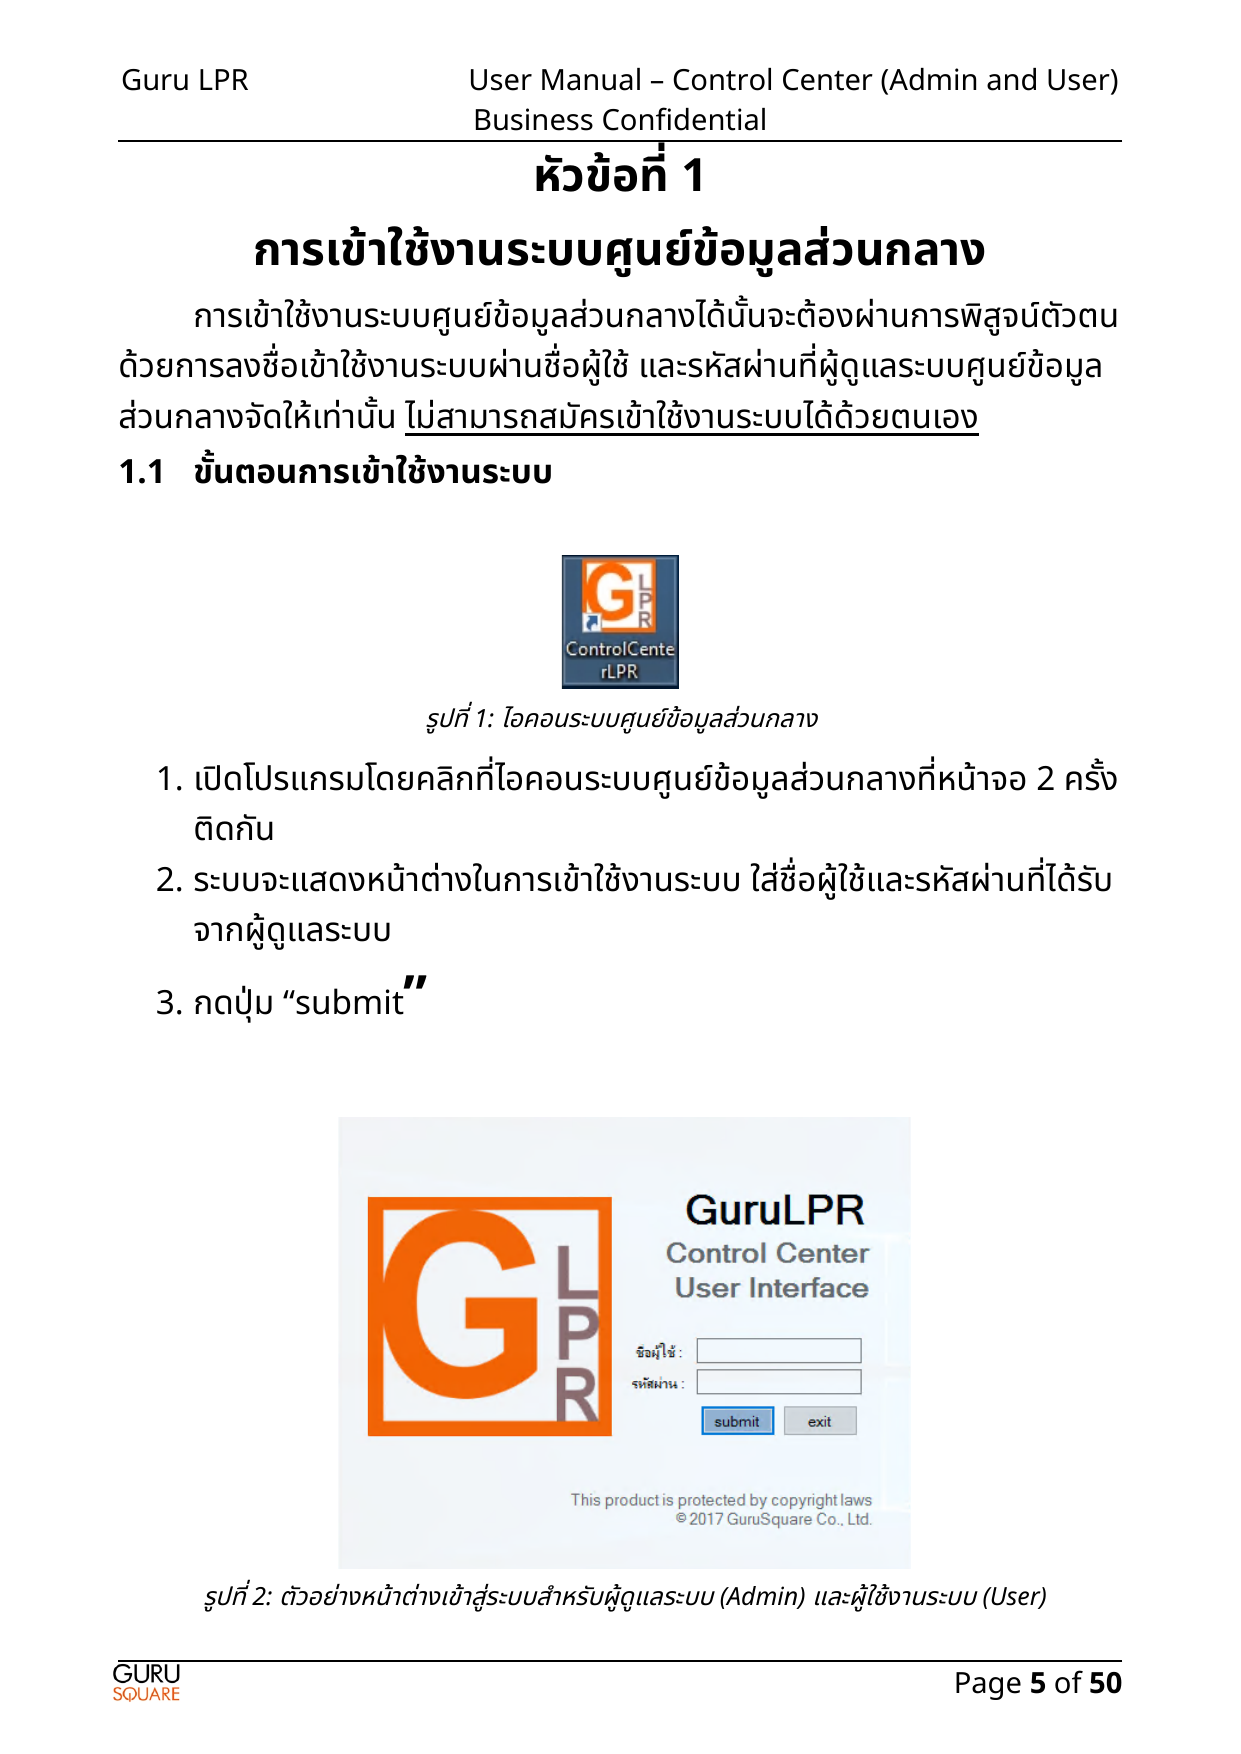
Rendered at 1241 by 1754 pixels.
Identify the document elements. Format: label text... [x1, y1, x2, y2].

picture [561, 555, 679, 689]
list กดปุ่ม “submit” [156, 957, 1122, 1031]
picture [111, 1661, 182, 1703]
text การเข้าใช้งานระบบศูนย์ข้อมูลส่วนกลางได้นั้นจะต้องผ่านการพิสูจน์ตัวตนด้วยการลงชื่อเข้าใช้งานระบบผ่านชื่อผู้ใช้ และรหัสผ่านที่ผู้ดูแลระบบศูนย์ข้อมูลส่วนกลางจัดให้เท่านั้น ไม่สามารถสมัครเข้าใช้งานระบบได้ด้วยตนเอง [118, 292, 1122, 443]
picture [338, 1117, 911, 1569]
list เปิดโปรแกรมโดยคลิกที่ไอคอนระบบศูนย์ข้อมูลส่วนกลางที่หน้าจอ 2 ครั้งติดกัน [156, 502, 1122, 856]
list ระบบจะแสดงหน้าต่างในการเข้าใช้งานระบบ ใส่ชื่อผู้ใช้และรหัสผ่านที่ได้รับจากผู้ดูแลระบบ [156, 856, 1122, 957]
subtitle หัวข้อที่ 1 [118, 142, 1122, 212]
subtitle การเข้าใช้งานระบบศูนย์ข้อมูลส่วนกลาง [118, 217, 1122, 286]
subtitle ขั้นตอนการเข้าใช้งานระบบ [118, 447, 1122, 498]
